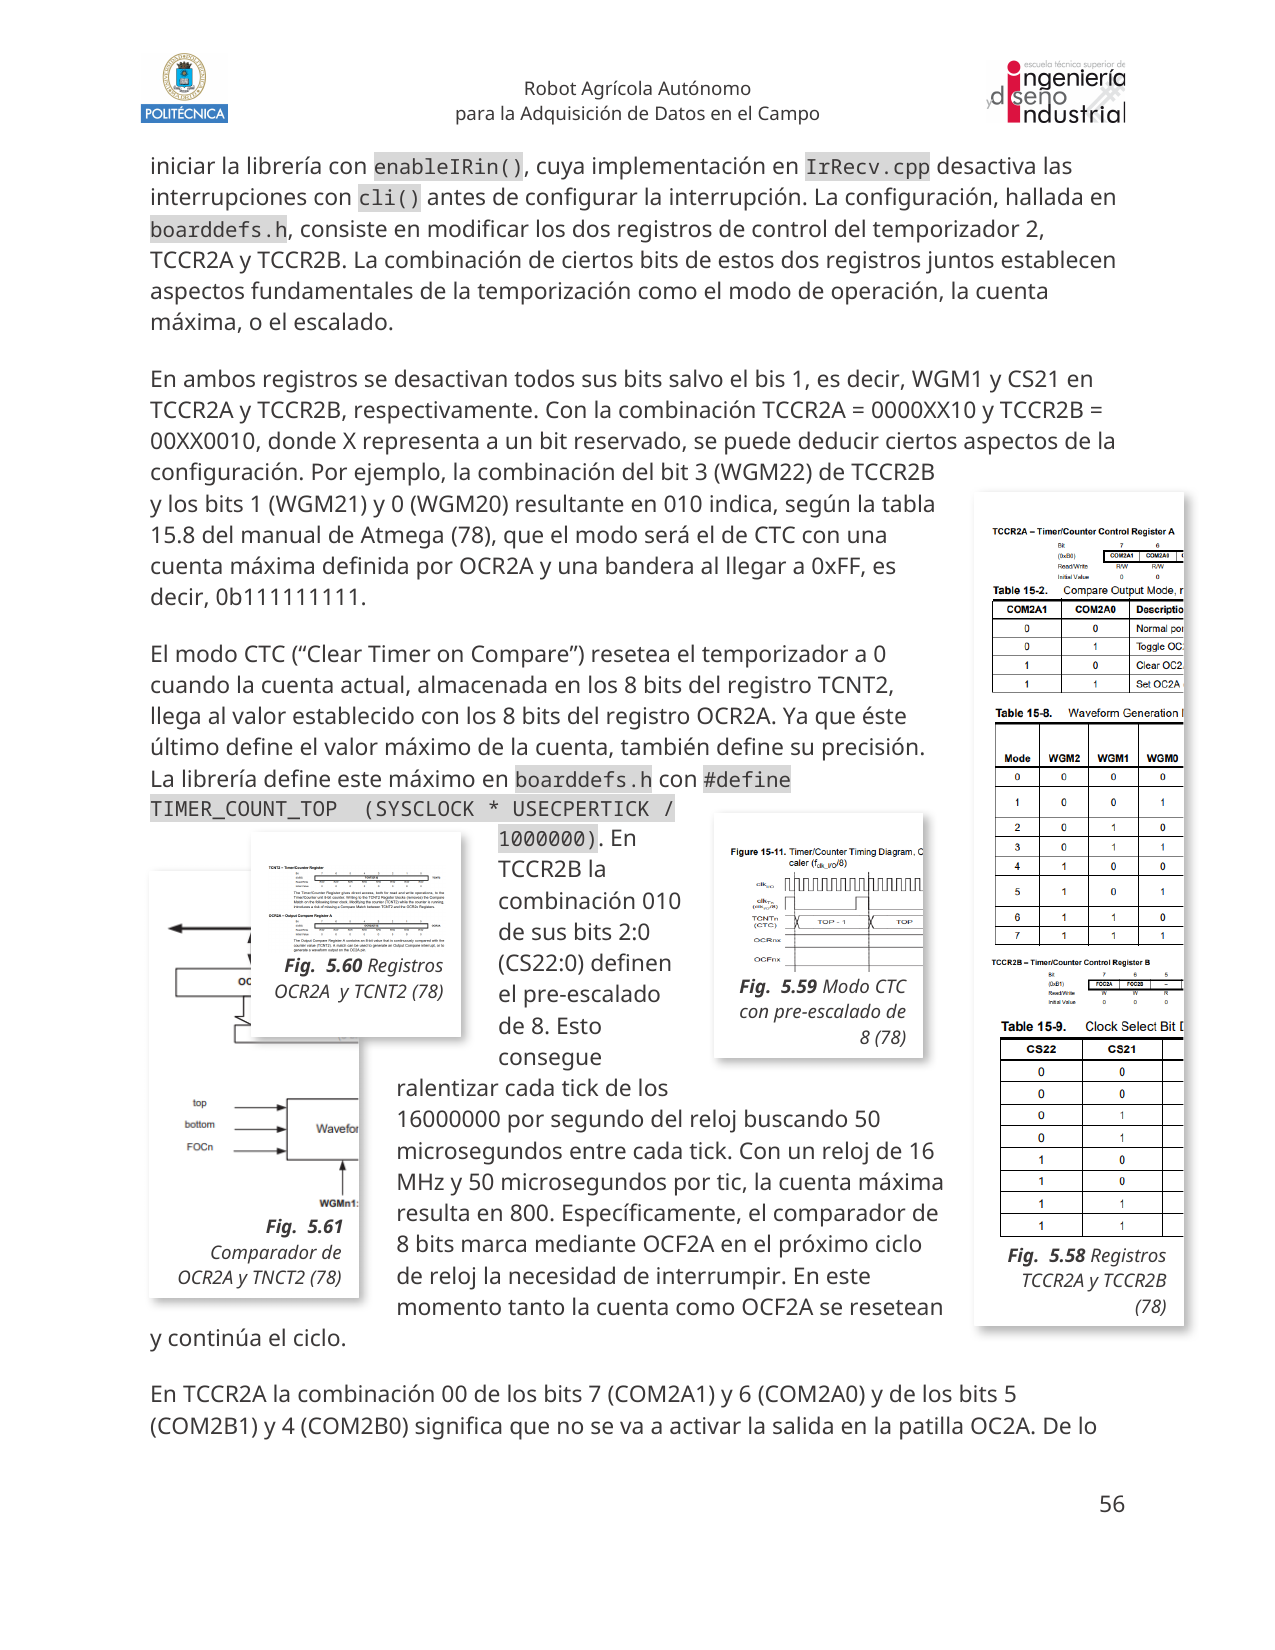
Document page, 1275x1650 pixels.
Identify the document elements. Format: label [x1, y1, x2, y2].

picture [165, 903, 359, 1214]
picture [990, 1015, 1184, 1242]
picture [990, 703, 1184, 949]
picture [986, 60, 1125, 123]
picture [990, 525, 1184, 697]
picture [140, 53, 228, 123]
picture [990, 955, 1184, 1009]
picture [729, 845, 923, 974]
picture [268, 865, 446, 953]
